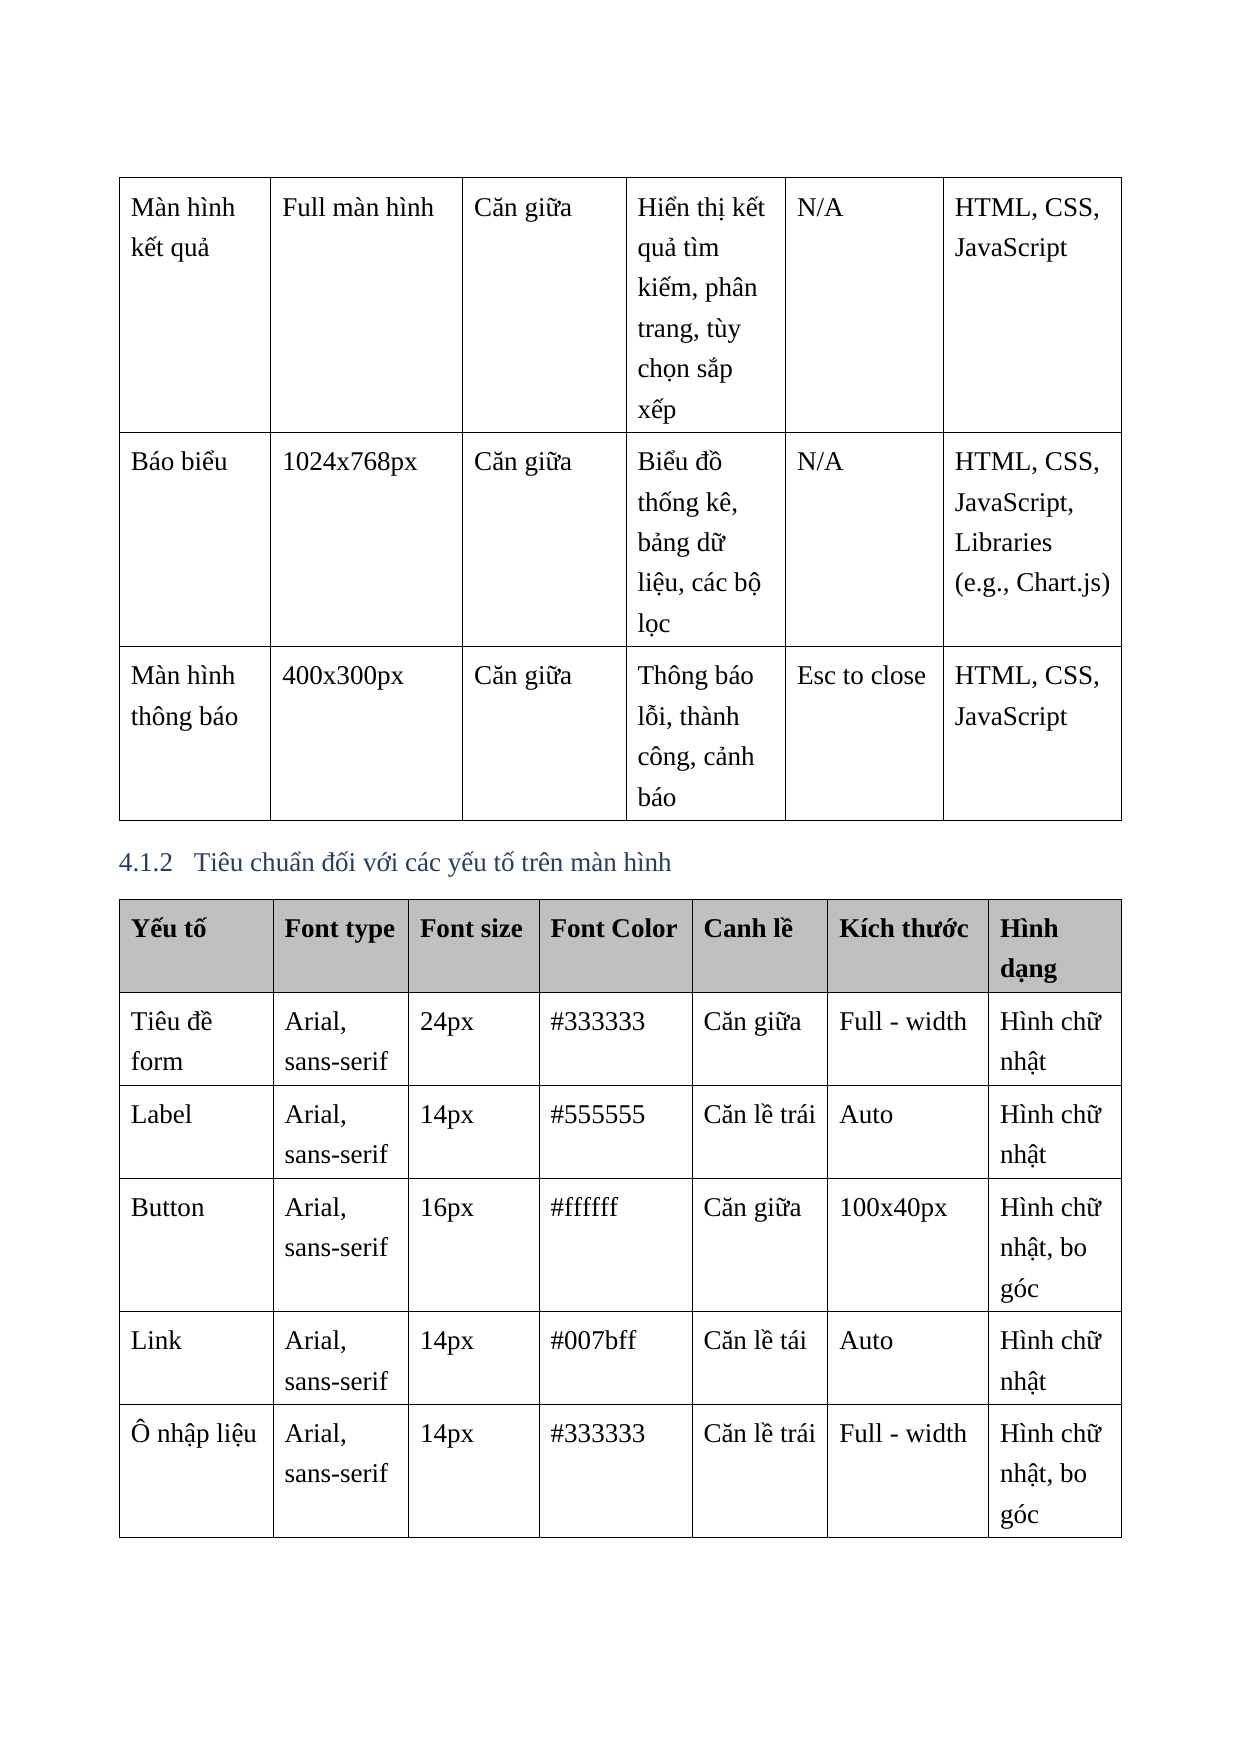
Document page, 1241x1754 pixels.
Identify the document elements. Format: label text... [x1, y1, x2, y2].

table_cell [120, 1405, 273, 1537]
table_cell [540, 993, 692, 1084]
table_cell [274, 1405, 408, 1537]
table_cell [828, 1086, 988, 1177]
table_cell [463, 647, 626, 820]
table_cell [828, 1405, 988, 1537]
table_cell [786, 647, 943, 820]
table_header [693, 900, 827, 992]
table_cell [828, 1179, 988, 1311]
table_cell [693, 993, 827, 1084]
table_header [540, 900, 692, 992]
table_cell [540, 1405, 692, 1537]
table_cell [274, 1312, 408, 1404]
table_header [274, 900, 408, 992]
table_cell N/A [786, 178, 943, 432]
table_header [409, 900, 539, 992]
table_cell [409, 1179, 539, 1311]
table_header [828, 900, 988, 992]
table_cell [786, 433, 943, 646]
table_cell 1024x768px [271, 433, 462, 646]
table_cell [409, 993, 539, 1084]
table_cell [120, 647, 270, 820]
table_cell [944, 178, 1121, 432]
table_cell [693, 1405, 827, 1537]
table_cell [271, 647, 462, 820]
subtitle Tiêu chuẩn đối với các yếu tố trên màn hình [119, 846, 1122, 877]
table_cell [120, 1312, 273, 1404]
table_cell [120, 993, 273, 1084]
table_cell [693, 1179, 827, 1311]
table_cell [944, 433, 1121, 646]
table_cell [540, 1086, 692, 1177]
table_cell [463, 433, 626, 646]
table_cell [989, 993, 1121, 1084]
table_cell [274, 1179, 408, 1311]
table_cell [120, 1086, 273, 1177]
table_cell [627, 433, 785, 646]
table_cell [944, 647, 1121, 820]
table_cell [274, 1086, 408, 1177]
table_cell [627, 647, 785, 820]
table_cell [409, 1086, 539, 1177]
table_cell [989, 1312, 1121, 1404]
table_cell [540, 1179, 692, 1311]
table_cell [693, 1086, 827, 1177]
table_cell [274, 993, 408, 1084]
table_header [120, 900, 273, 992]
table_cell Căn giữa [463, 178, 626, 432]
table_cell Màn hình kết quả [120, 178, 270, 432]
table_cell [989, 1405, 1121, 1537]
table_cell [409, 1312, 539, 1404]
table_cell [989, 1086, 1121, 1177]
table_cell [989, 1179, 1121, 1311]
table_cell Full màn hình [271, 178, 462, 432]
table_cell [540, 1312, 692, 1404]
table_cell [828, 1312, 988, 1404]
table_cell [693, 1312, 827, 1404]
table_cell Hiển thị kết quả tìm kiếm, phân trang, tùy chọn sắp xếp [627, 178, 785, 432]
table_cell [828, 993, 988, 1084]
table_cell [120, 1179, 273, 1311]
table_cell Báo biểu [120, 433, 270, 646]
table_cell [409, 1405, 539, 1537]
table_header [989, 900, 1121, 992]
